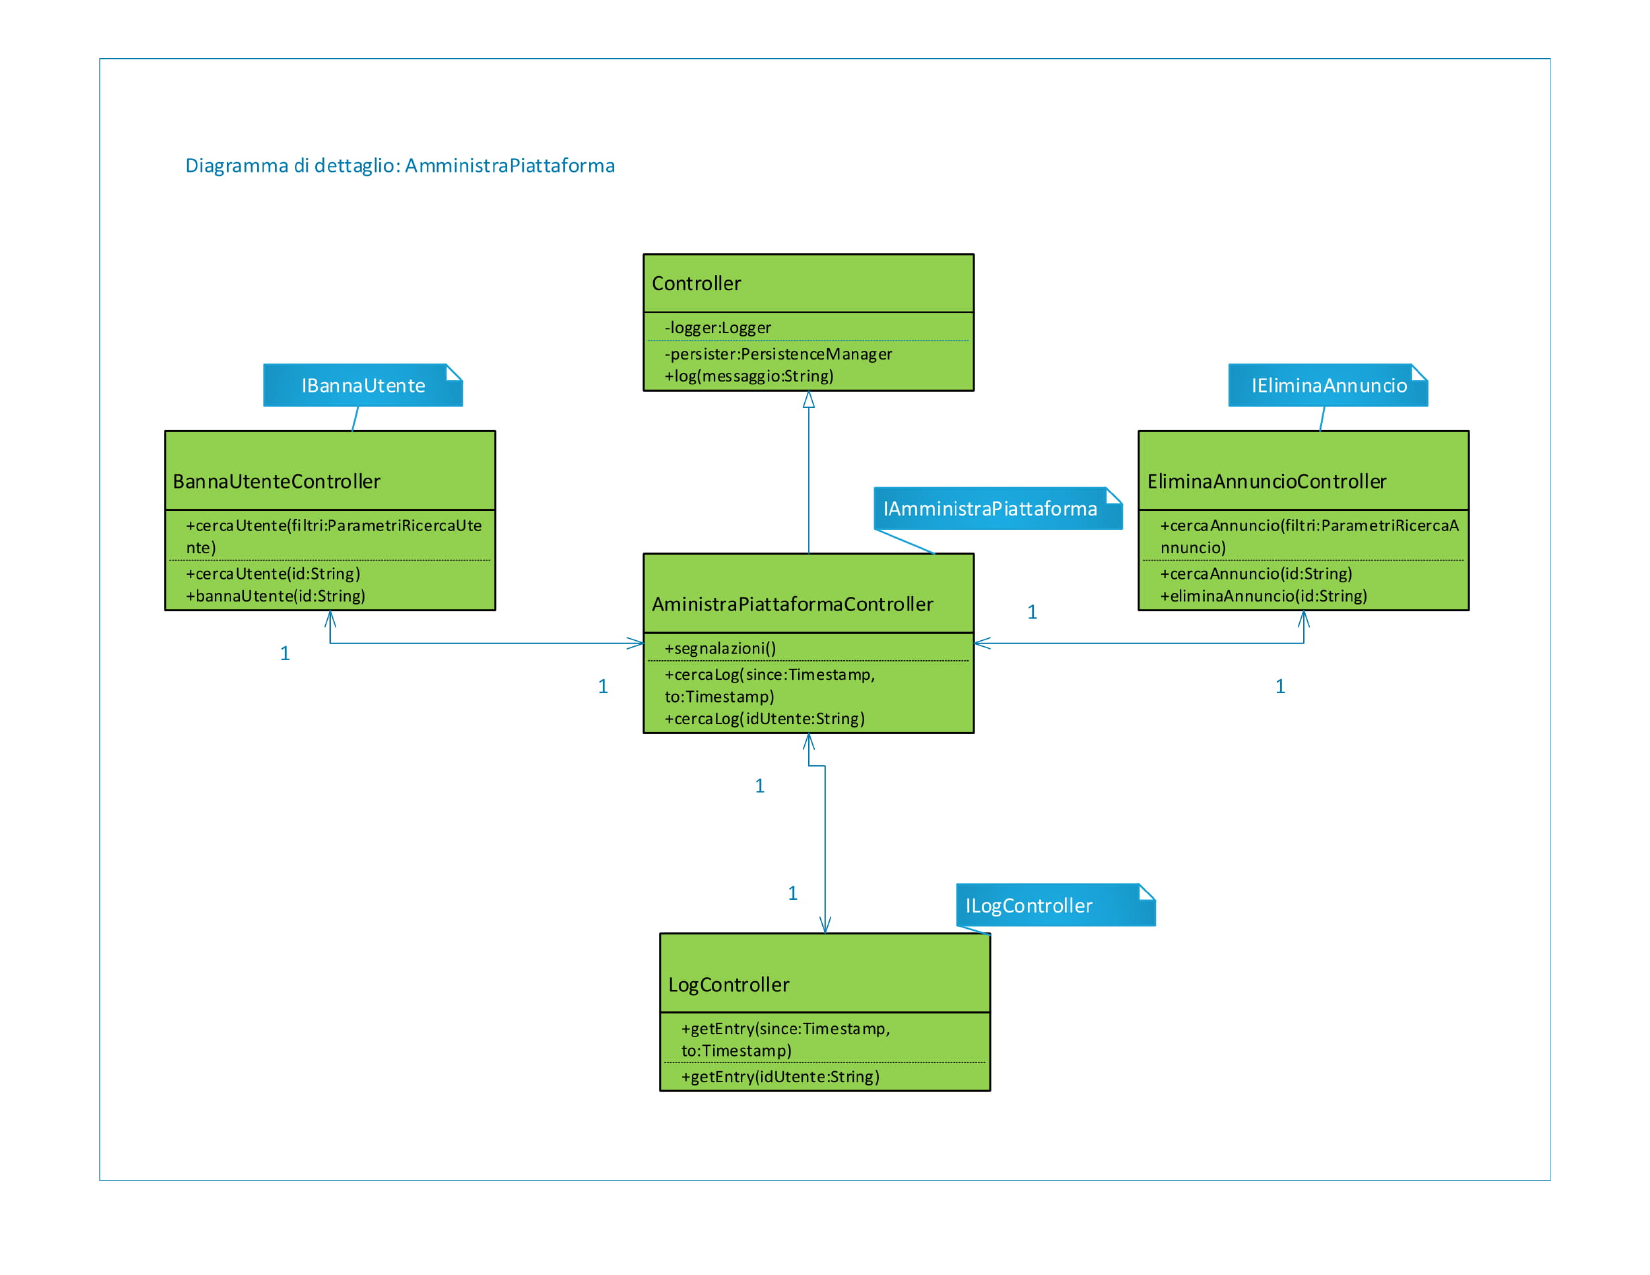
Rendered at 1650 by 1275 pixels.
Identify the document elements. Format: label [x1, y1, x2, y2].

picture [99, 60, 1551, 1181]
